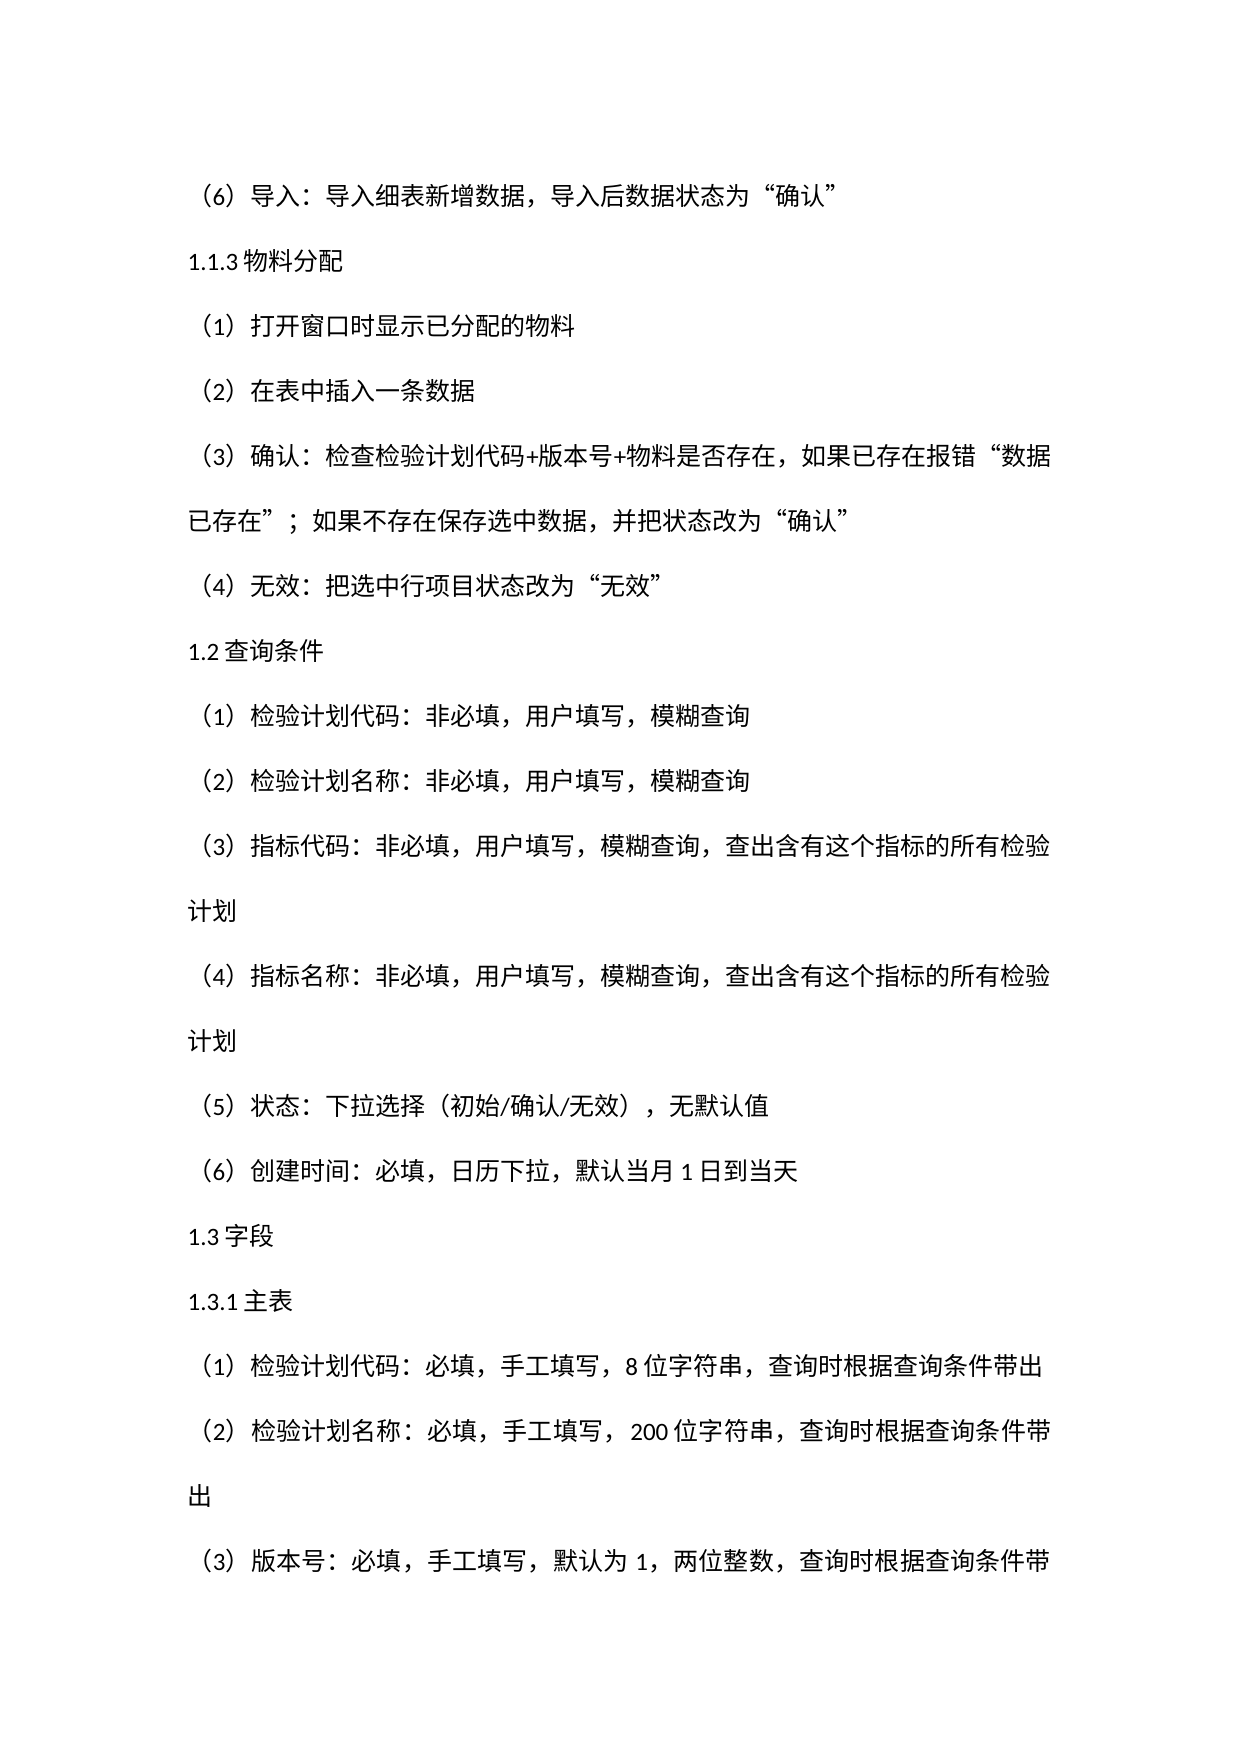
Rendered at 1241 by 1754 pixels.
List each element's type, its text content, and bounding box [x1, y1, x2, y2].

text （1）打开窗口时显示已分配的物料 [187, 292, 1053, 357]
text （1）检验计划代码：非必填，用户填写，模糊查询 [187, 682, 1053, 747]
text （2）检验计划名称：非必填，用户填写，模糊查询 [187, 747, 1053, 812]
text （6）创建时间：必填，日历下拉，默认当月1日到当天 [187, 1137, 1053, 1202]
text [187, 1527, 1053, 1592]
text （6）导入：导入细表新增数据，导入后数据状态为“确认” [187, 162, 1053, 227]
text （4）无效：把选中行项目状态改为“无效” [187, 552, 1053, 617]
text 1.3.1主表 [187, 1267, 1053, 1332]
text （1）检验计划代码：必填，手工填写，8位字符串，查询时根据查询条件带出 [187, 1332, 1053, 1397]
text （3）指标代码：非必填，用户填写，模糊查询，查出含有这个指标的所有检验计划 [187, 812, 1053, 942]
text 1.2查询条件 [187, 617, 1053, 682]
text （3）确认：检查检验计划代码+版本号+物料是否存在，如果已存在报错“数据已存在”；如果不存在保存选中数据，并把状态改为“确认” [187, 422, 1053, 552]
text 1.3字段 [187, 1202, 1053, 1267]
text （4）指标名称：非必填，用户填写，模糊查询，查出含有这个指标的所有检验计划 [187, 942, 1053, 1072]
text （2）检验计划名称：必填，手工填写，200位字符串，查询时根据查询条件带出 [187, 1397, 1053, 1527]
text （5）状态：下拉选择（初始/确认/无效），无默认值 [187, 1072, 1053, 1137]
text 1.1.3物料分配 [187, 227, 1053, 292]
text （2）在表中插入一条数据 [187, 357, 1053, 422]
